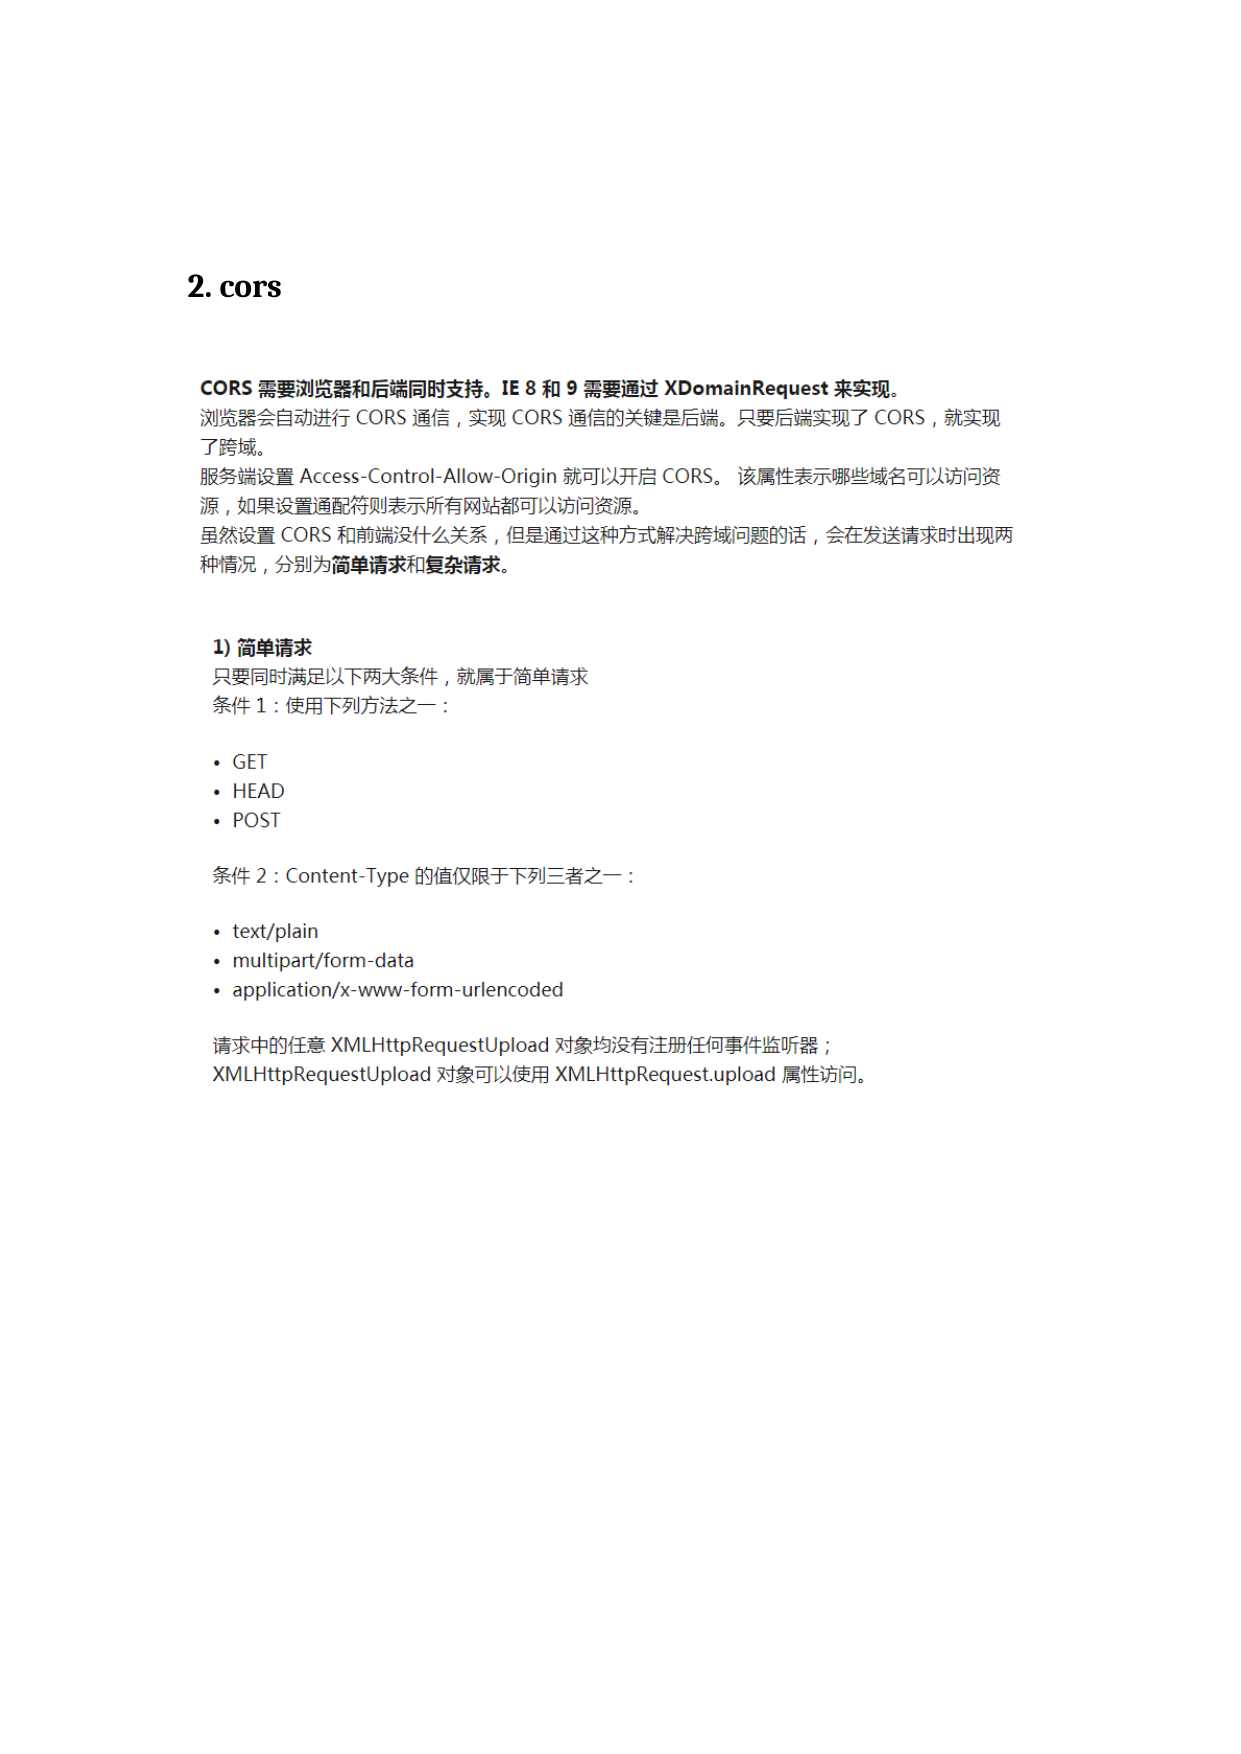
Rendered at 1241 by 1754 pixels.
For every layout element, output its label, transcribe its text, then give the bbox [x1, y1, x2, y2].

picture [187, 374, 1032, 614]
subtitle 2. cors [187, 254, 1053, 319]
picture [187, 634, 930, 1103]
